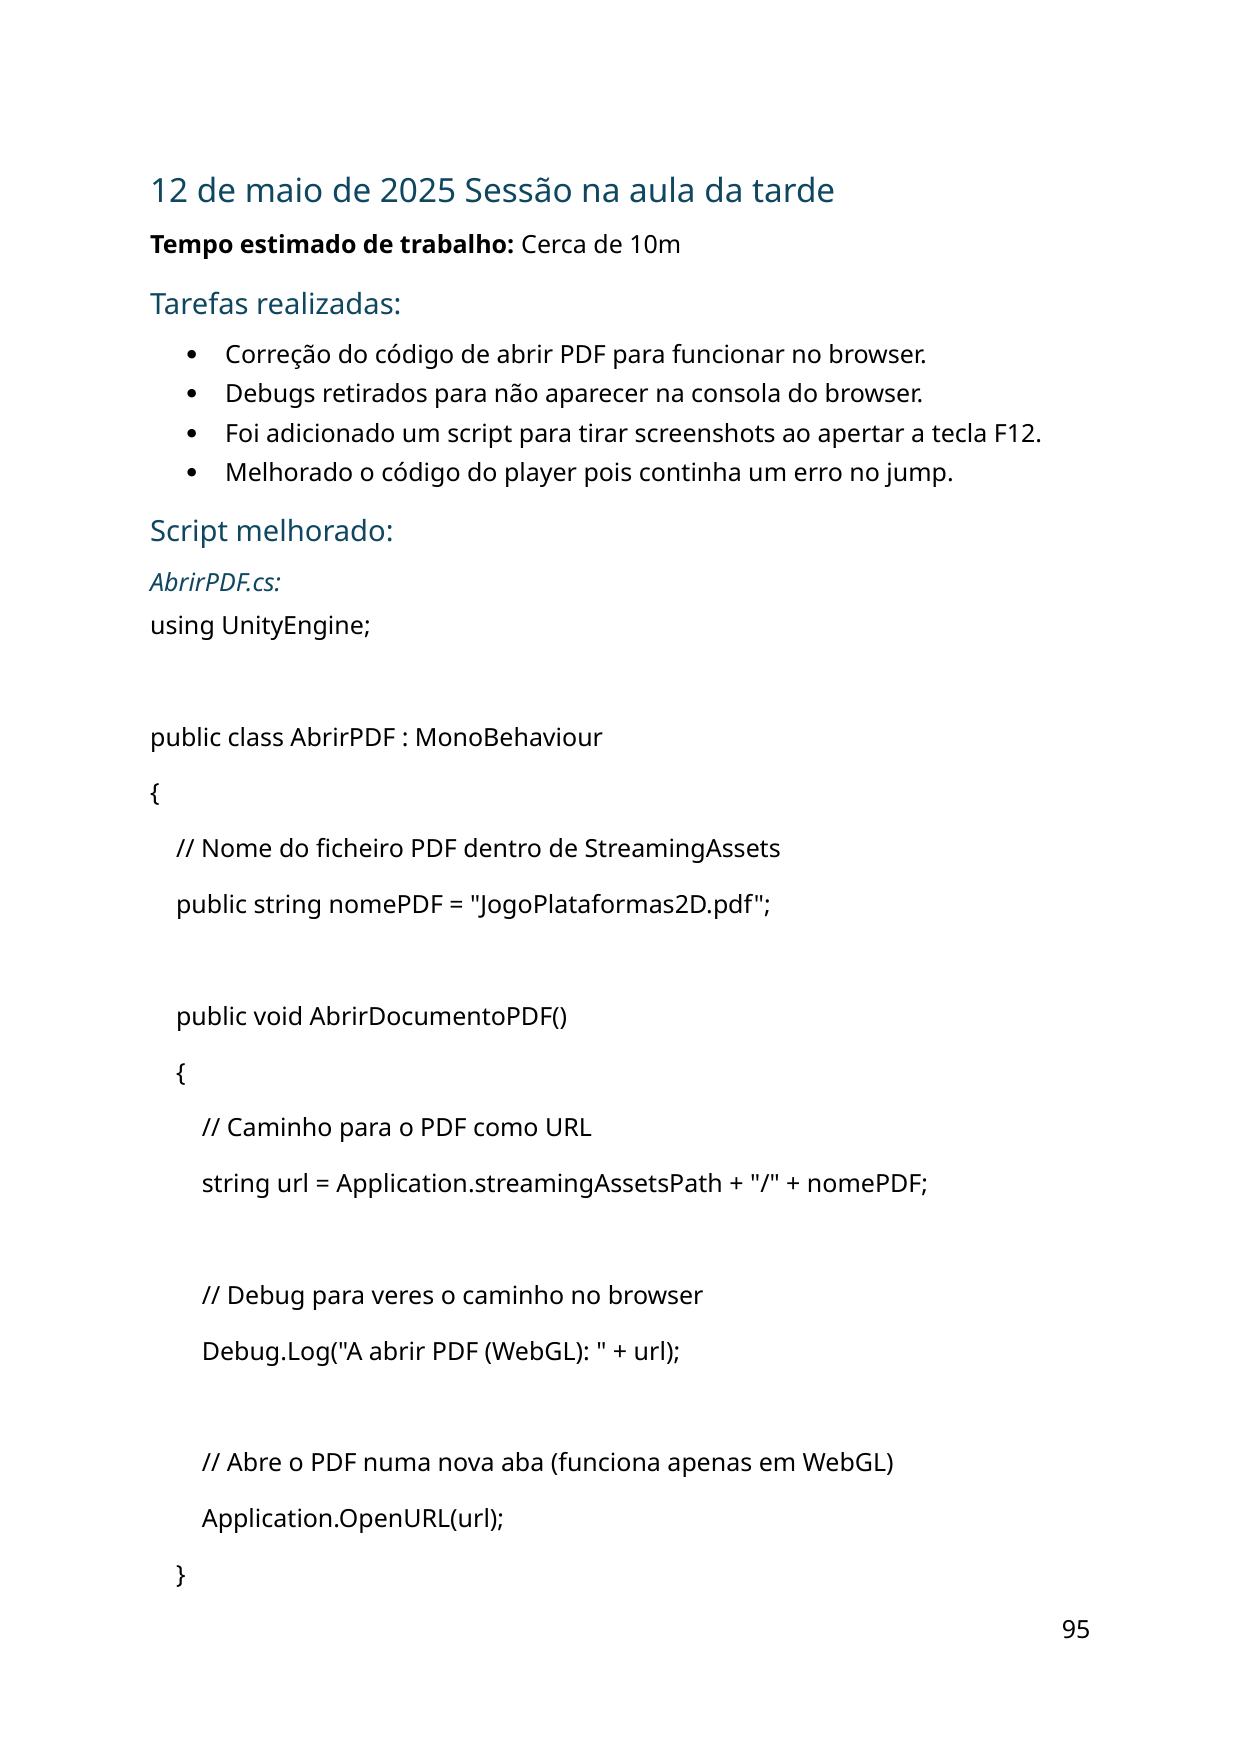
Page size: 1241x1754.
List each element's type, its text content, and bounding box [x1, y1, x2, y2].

list Correção do código de abrir PDF para funcionar no browser. [187, 337, 1090, 371]
text // Nome do ficheiro PDF dentro de StreamingAssets [150, 831, 1090, 865]
text // Debug para veres o caminho no browser [150, 1278, 1090, 1312]
text using UnityEngine; [150, 608, 1090, 642]
text Application.OpenURL(url); [150, 1501, 1090, 1535]
text public class AbrirPDF : MonoBehaviour [150, 719, 1090, 753]
text // Caminho para o PDF como URL [150, 1110, 1090, 1144]
text Debug.Log("A abrir PDF (WebGL): " + url); [150, 1333, 1090, 1367]
list Debugs retirados para não aparecer na consola do browser. [187, 376, 1090, 410]
text { [150, 1054, 1090, 1088]
list Foi adicionado um script para tirar screenshots ao apertar a tecla F12. [187, 415, 1090, 449]
subtitle Script melhorado: [150, 510, 1090, 550]
text string url = Application.streamingAssetsPath + "/" + nomePDF; [150, 1166, 1090, 1200]
subtitle 12 de maio de 2025 Sessão na aula da tarde [150, 167, 1090, 212]
text public string nomePDF = "JogoPlataformas2D.pdf"; [150, 887, 1090, 921]
subtitle Tarefas realizadas: [150, 283, 1090, 323]
text // Abre o PDF numa nova aba (funciona apenas em WebGL) [150, 1445, 1090, 1479]
text Tempo estimado de trabalho: Cerca de 10m [150, 227, 1090, 261]
list Melhorado o código do player pois continha um erro no jump. [187, 454, 1090, 488]
text public void AbrirDocumentoPDF() [150, 998, 1090, 1032]
text } [150, 1557, 1090, 1591]
subtitle AbrirPDF.cs: [150, 564, 1090, 598]
text { [150, 775, 1090, 809]
